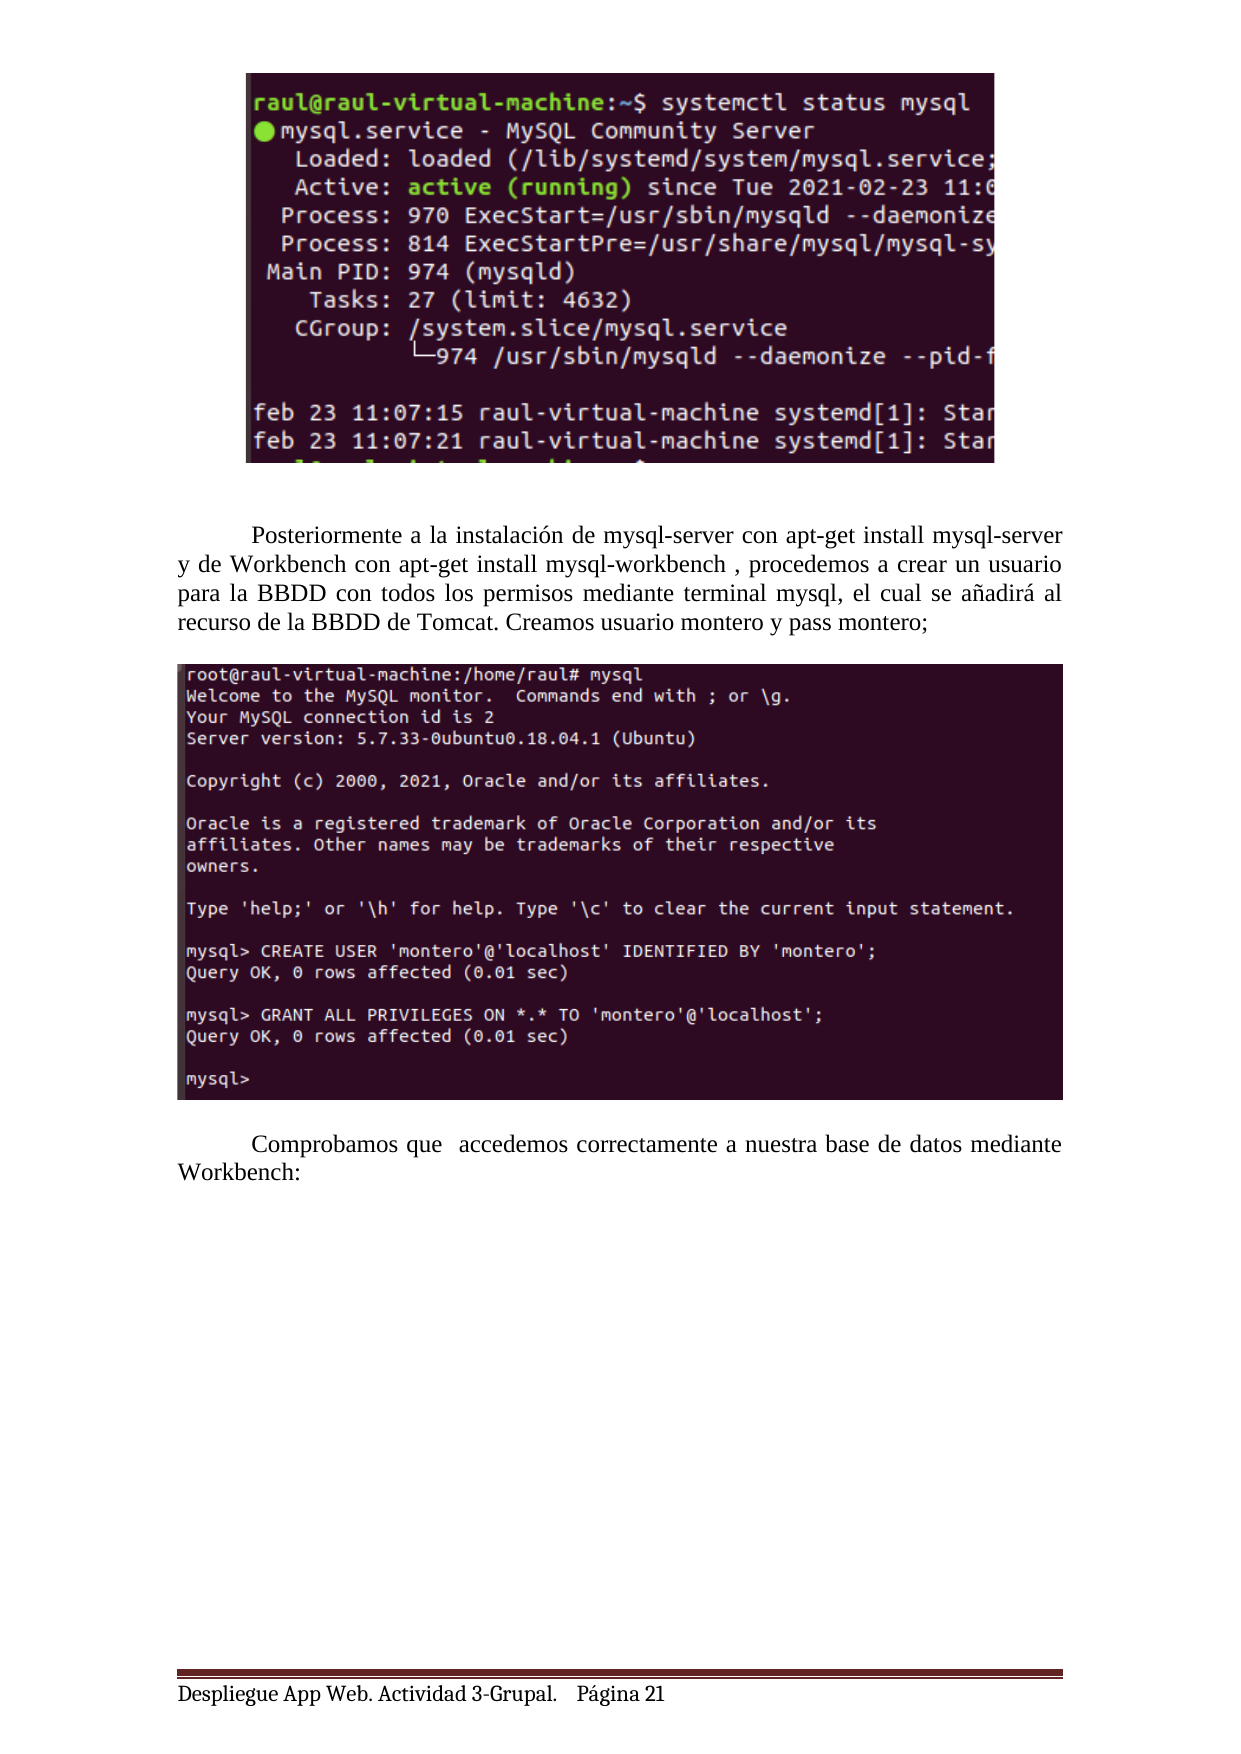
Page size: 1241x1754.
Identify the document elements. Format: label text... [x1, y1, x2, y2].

text Comprobamos que accedemos correctamente a nuestra base de datos mediante Workbench: [177, 1129, 1063, 1186]
picture [245, 73, 995, 463]
text Posteriormente a la instalación de mysql-server con apt-get install mysql-server y de Workbench con apt-get install mysql-workbench , procedemos a crear un usuario para la BBDD con todos los permisos mediante terminal mysql, el cual se añadirá al recurso de la BBDD de Tomcat. Creamos usuario montero y pass montero; [177, 521, 1063, 636]
picture [177, 664, 1063, 1100]
